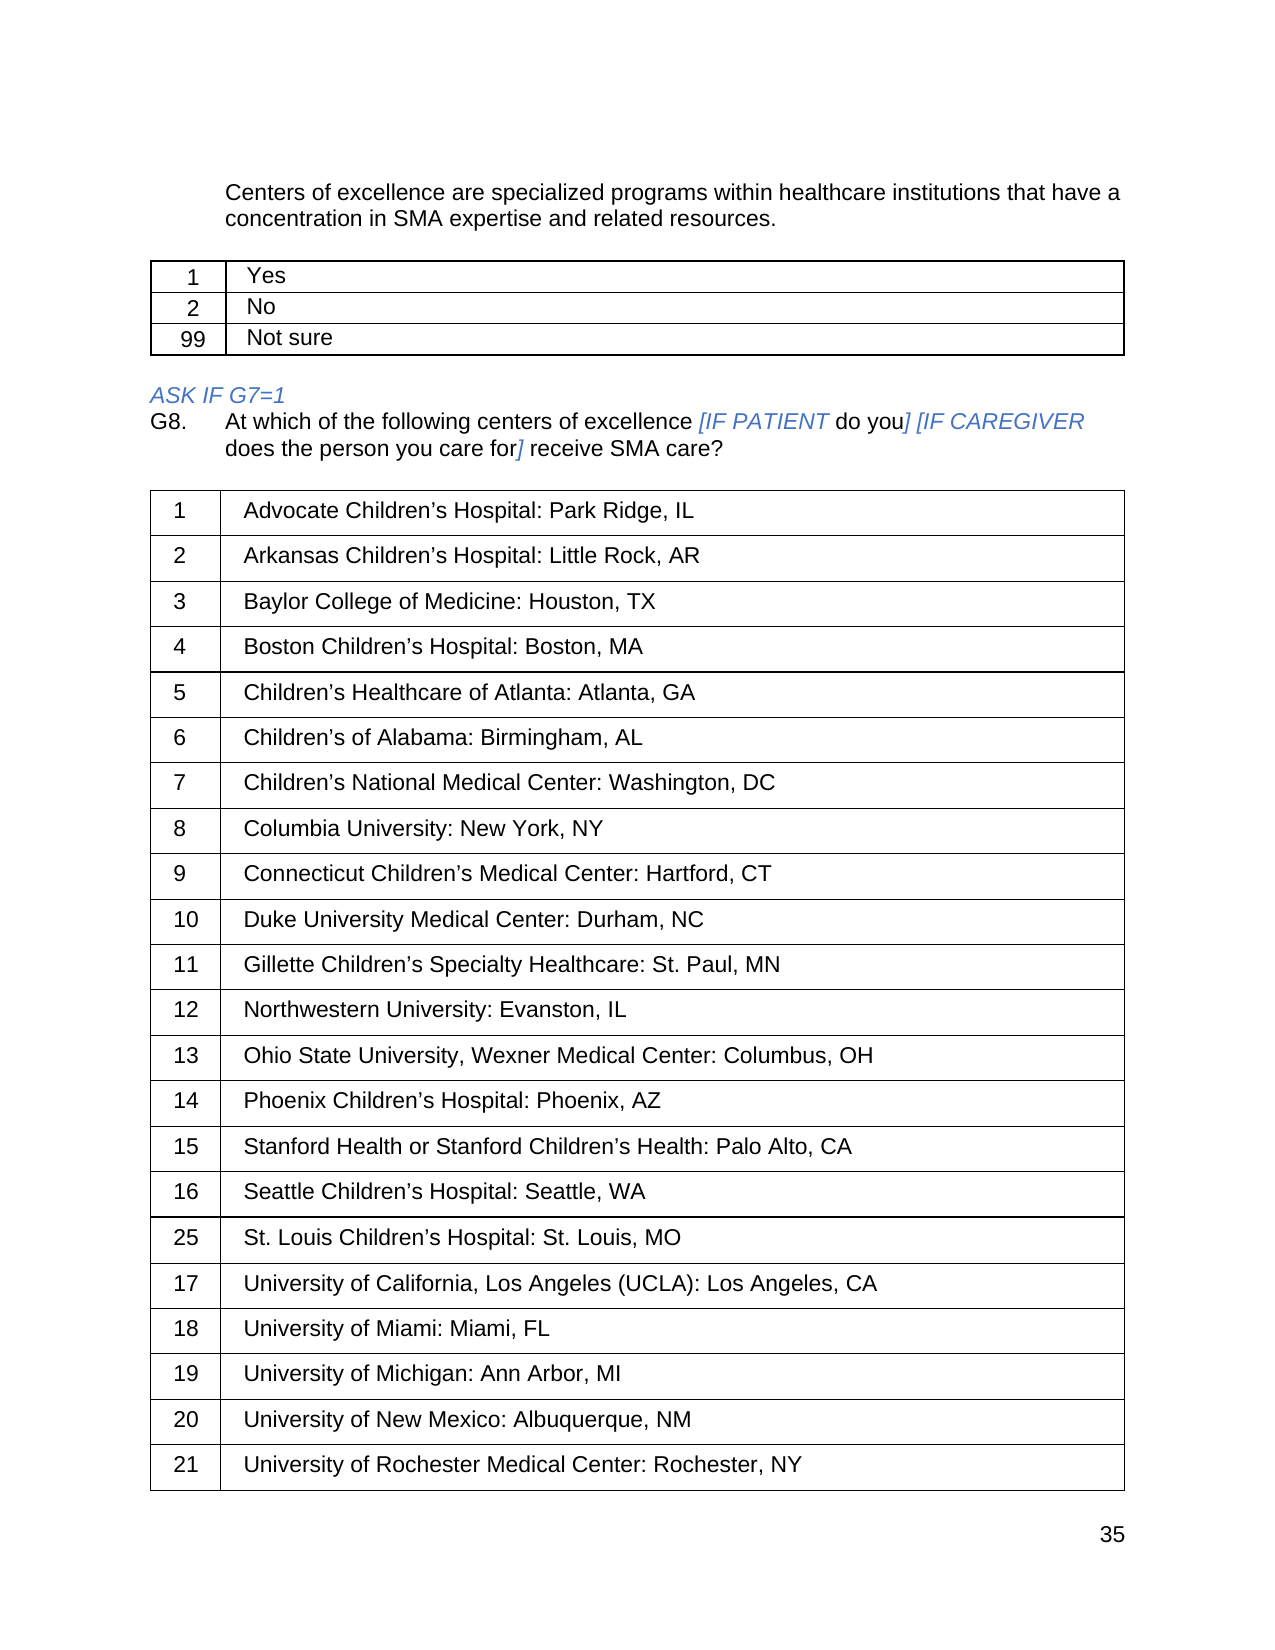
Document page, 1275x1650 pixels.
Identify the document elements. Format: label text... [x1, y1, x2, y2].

table_cell University of New Mexico: Albuquerque, NM [221, 1400, 1124, 1444]
table_cell 15 [151, 1127, 220, 1171]
table_cell Not sure [227, 324, 1123, 354]
table_cell 21 [151, 1445, 220, 1489]
table_cell Columbia University: New York, NY [221, 809, 1124, 853]
table_cell Baylor College of Medicine: Houston, TX [221, 582, 1124, 626]
table_cell Gillette Children’s Specialty Healthcare: St. Paul, MN [221, 945, 1124, 989]
table_cell University of Miami: Miami, FL [221, 1309, 1124, 1353]
table_cell 17 [151, 1264, 220, 1308]
table_cell 25 [151, 1218, 220, 1262]
table_cell Arkansas Children’s Hospital: Little Rock, AR [221, 536, 1124, 581]
table_header Yes [227, 262, 1123, 291]
table_cell 2 [151, 536, 220, 581]
table_cell 11 [151, 945, 220, 989]
table_cell Seattle Children’s Hospital: Seattle, WA [221, 1172, 1124, 1216]
table_cell Connecticut Children’s Medical Center: Hartford, CT [221, 854, 1124, 898]
table_cell 2 [152, 293, 225, 323]
table_cell 7 [151, 763, 220, 808]
table_cell 99 [152, 324, 225, 354]
table_header 1 [151, 491, 220, 535]
table_cell 10 [151, 900, 220, 944]
table_cell 9 [151, 854, 220, 898]
table_cell No [227, 293, 1123, 323]
table_cell 5 [151, 673, 220, 717]
table_header 1 [152, 262, 225, 291]
table_cell Children’s National Medical Center: Washington, DC [221, 763, 1124, 808]
table_cell Stanford Health or Stanford Children’s Health: Palo Alto, CA [221, 1127, 1124, 1171]
table_cell Ohio State University, Wexner Medical Center: Columbus, OH [221, 1036, 1124, 1080]
table_cell Phoenix Children’s Hospital: Phoenix, AZ [221, 1081, 1124, 1126]
table_cell University of Michigan: Ann Arbor, MI [221, 1354, 1124, 1399]
table_cell Children’s of Alabama: Birmingham, AL [221, 718, 1124, 762]
table_cell 16 [151, 1172, 220, 1216]
table_cell Northwestern University: Evanston, IL [221, 990, 1124, 1035]
table_cell 13 [151, 1036, 220, 1080]
table_cell Boston Children’s Hospital: Boston, MA [221, 627, 1124, 671]
table_cell 4 [151, 627, 220, 671]
table_cell St. Louis Children’s Hospital: St. Louis, MO [221, 1218, 1124, 1262]
table_cell 6 [151, 718, 220, 762]
table_cell 18 [151, 1309, 220, 1353]
table_cell 12 [151, 990, 220, 1035]
table_cell 20 [151, 1400, 220, 1444]
table_cell 3 [151, 582, 220, 626]
table_cell 14 [151, 1081, 220, 1126]
text G8. At which of the following centers of excellence [IF PATIENT do you] [IF CAREGIVER does the person you care for] receive SMA care? [150, 408, 1125, 461]
text Centers of excellence are specialized programs within healthcare institutions that have a concentration in SMA expertise and related resources. [225, 179, 1153, 231]
table_cell University of California, Los Angeles (UCLA): Los Angeles, CA [221, 1264, 1124, 1308]
table_cell Children’s Healthcare of Atlanta: Atlanta, GA [221, 673, 1124, 717]
table_cell University of Rochester Medical Center: Rochester, NY [221, 1445, 1124, 1489]
table_header Advocate Children’s Hospital: Park Ridge, IL [221, 491, 1124, 535]
text ASK IF G7=1 [150, 382, 1125, 408]
table_cell 8 [151, 809, 220, 853]
table_cell Duke University Medical Center: Durham, NC [221, 900, 1124, 944]
table_cell 19 [151, 1354, 220, 1399]
